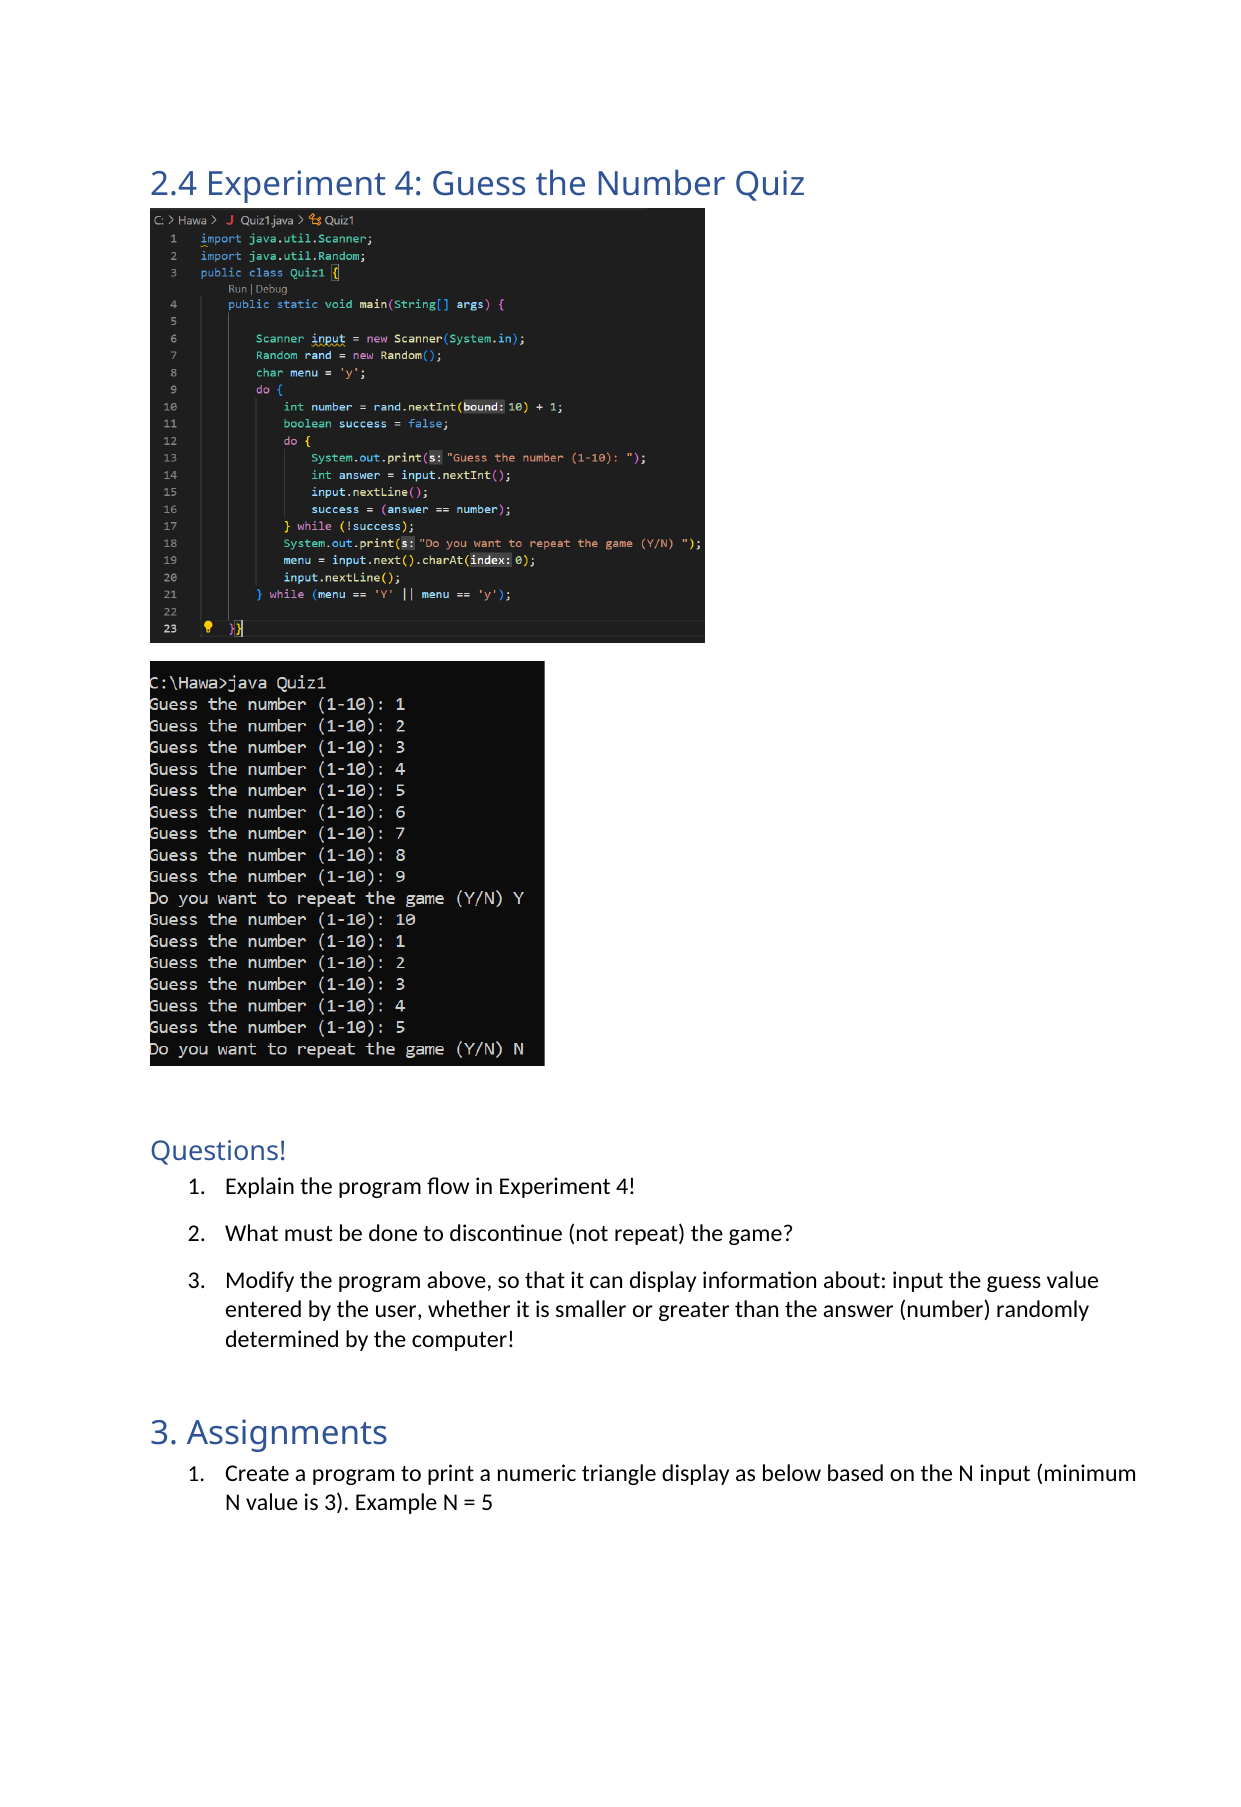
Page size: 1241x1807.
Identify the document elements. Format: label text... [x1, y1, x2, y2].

subtitle 2.4 Experiment 4: Guess the Number Quiz [150, 159, 1146, 205]
picture [150, 661, 545, 1066]
picture [150, 208, 705, 643]
list Explain the program flow in Experiment 4! [187, 1171, 1146, 1200]
list Modify the program above, so that it can display information about: input the guess value entered by the user, whether it is smaller or greater than the answer (number) randomly determined by the computer! [187, 1265, 1146, 1353]
subtitle 3. Assignments [150, 1409, 1146, 1454]
subtitle Questions! [150, 1131, 1146, 1168]
list Create a program to print a numeric triangle display as below based on the N input (minimum N value is 3). Example N = 5 [187, 1458, 1146, 1516]
list What must be done to discontinue (not repeat) the game? [187, 1218, 1146, 1247]
